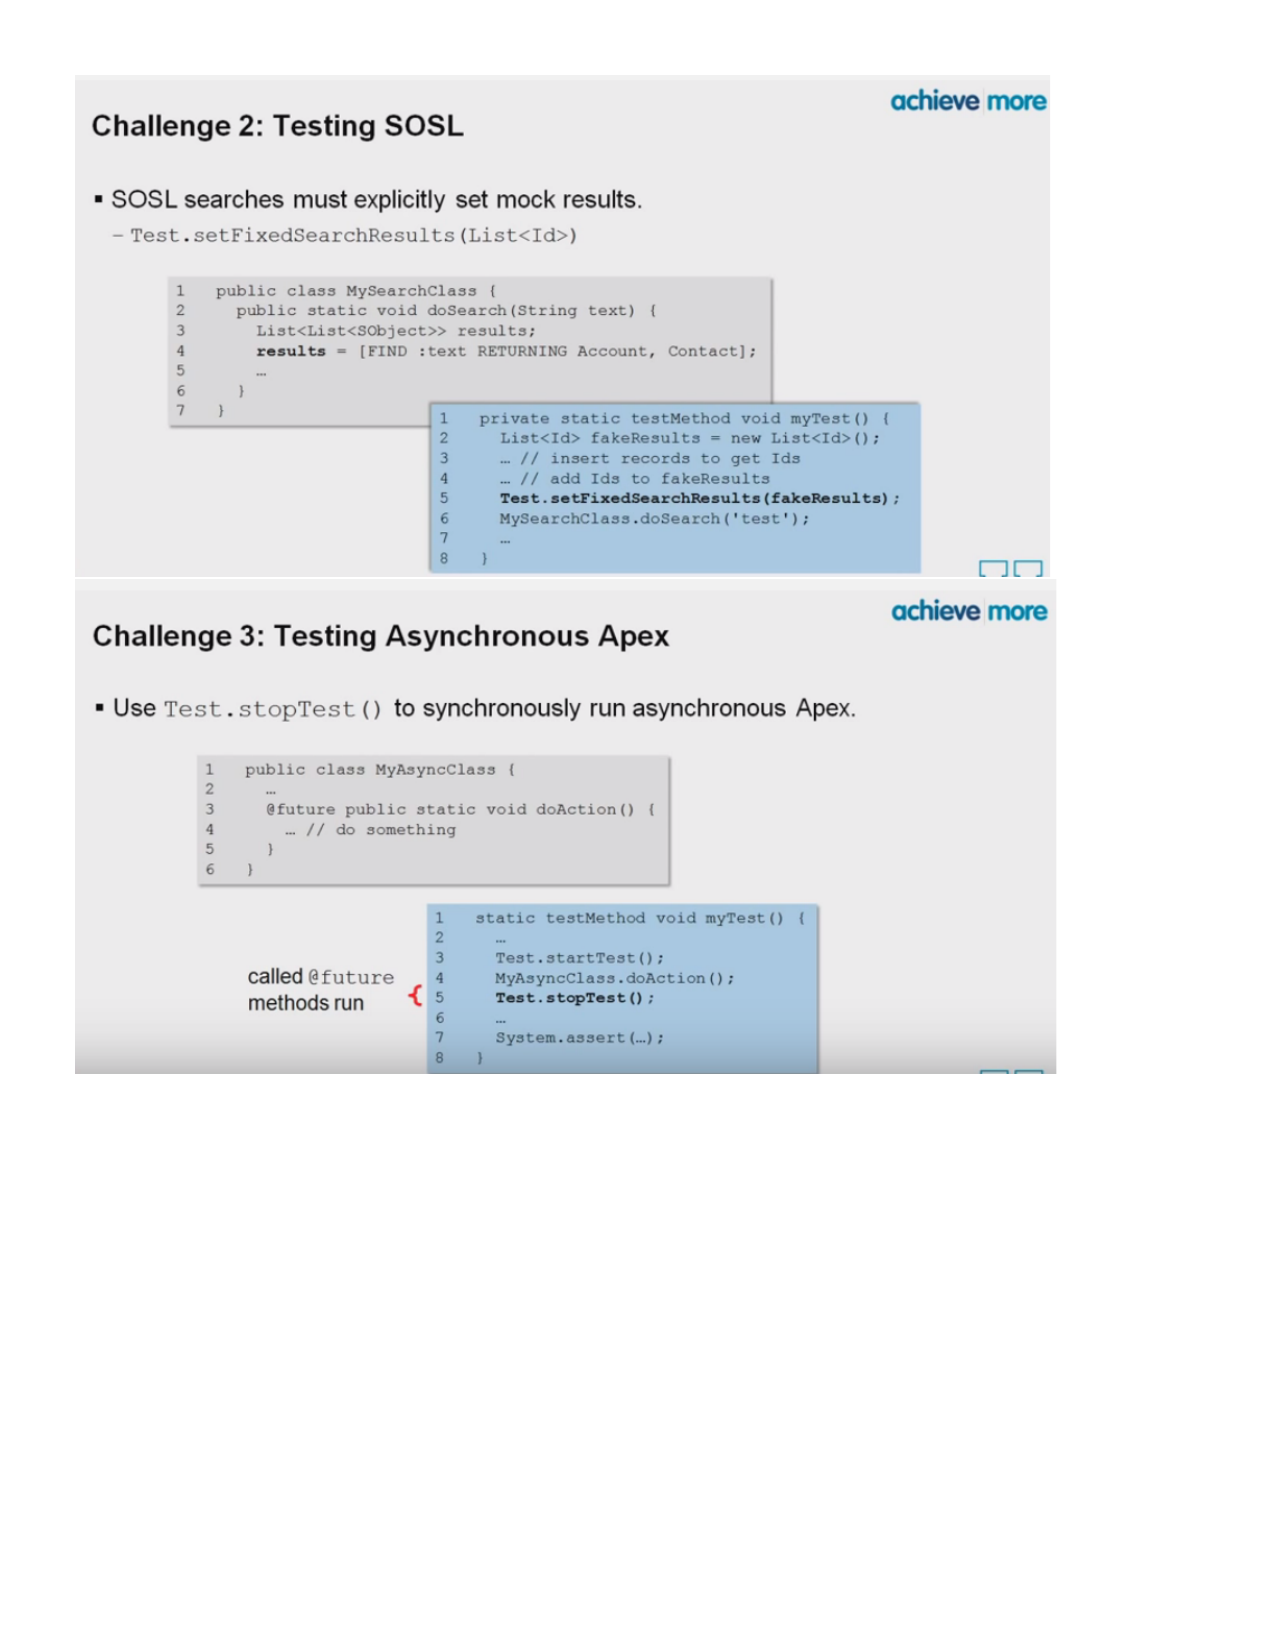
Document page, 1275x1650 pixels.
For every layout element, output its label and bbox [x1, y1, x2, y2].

picture [75, 75, 1050, 577]
picture [75, 579, 1057, 1074]
